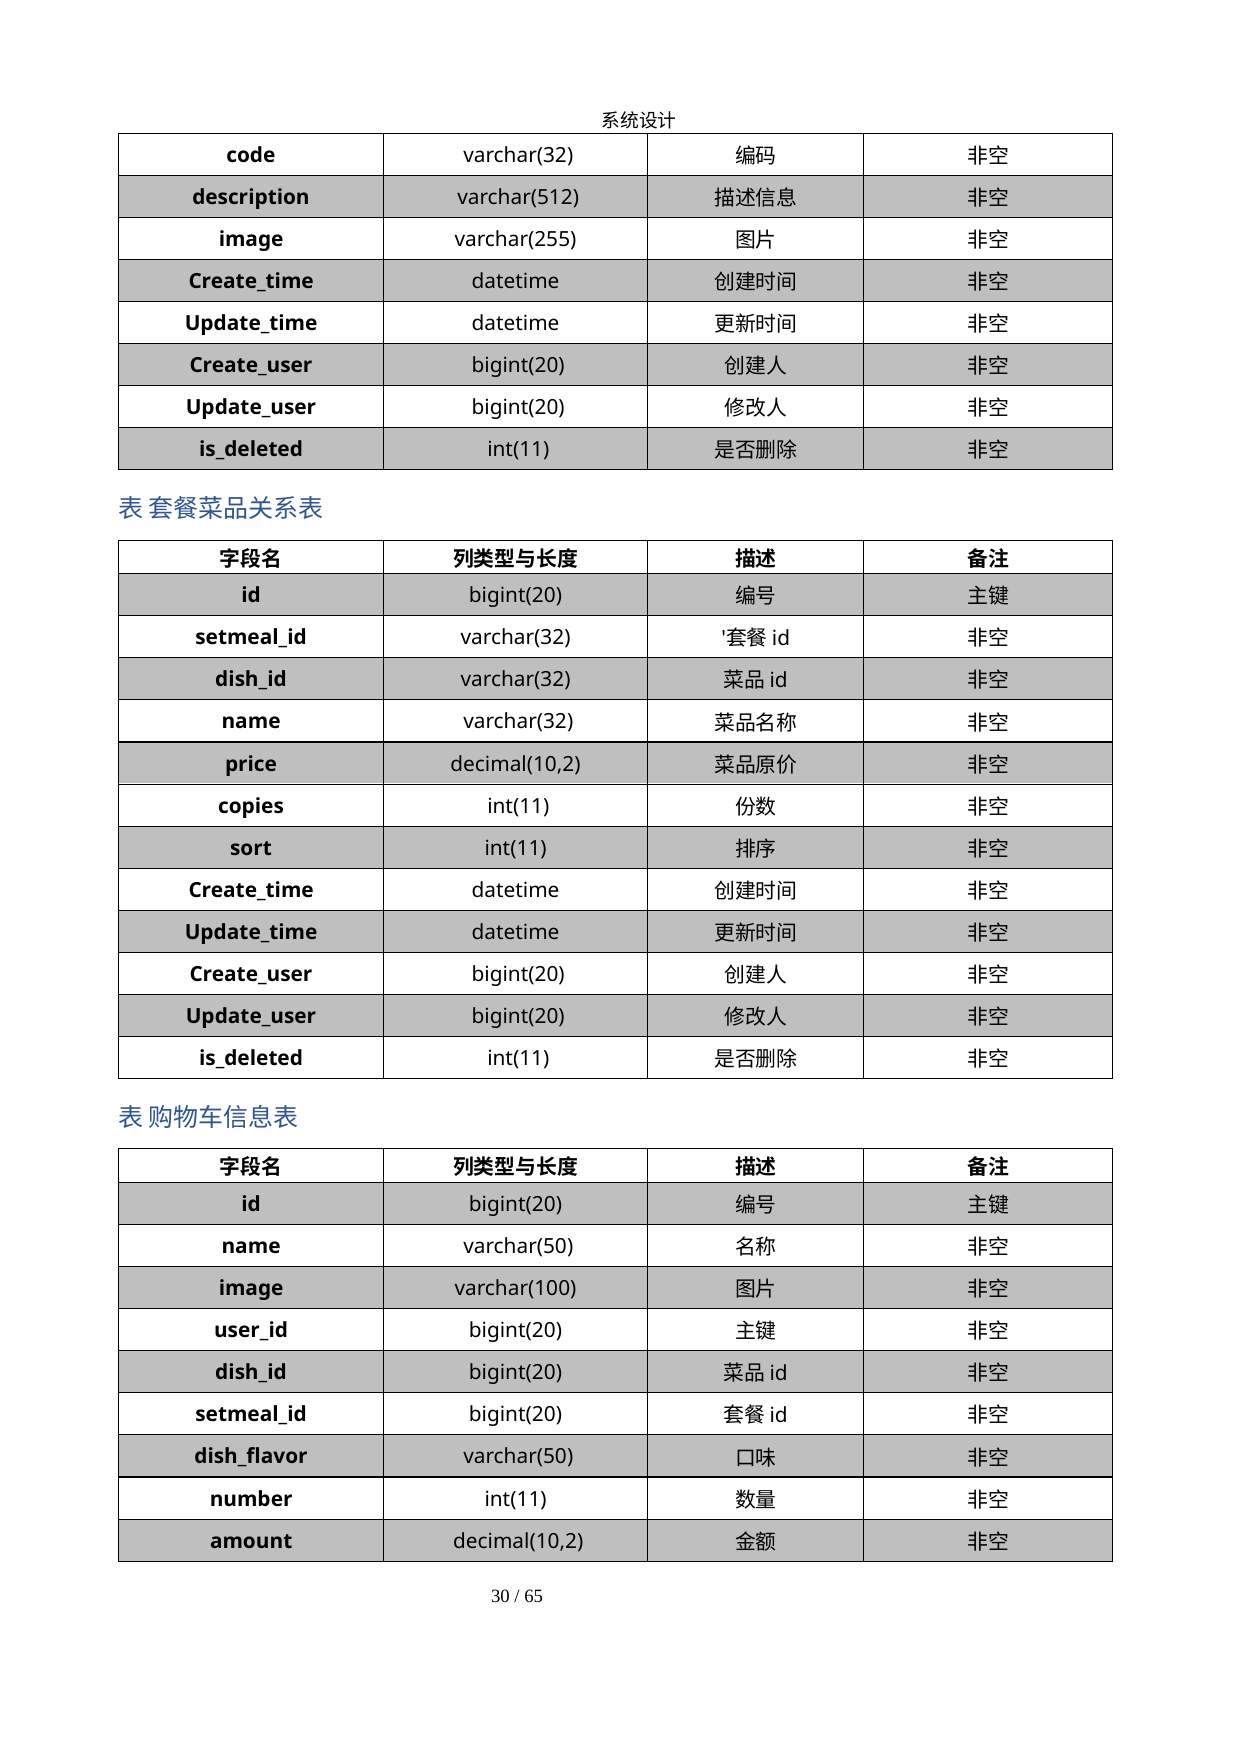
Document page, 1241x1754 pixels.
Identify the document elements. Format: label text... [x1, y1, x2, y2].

table_cell 非空 [864, 1435, 1112, 1476]
table_cell is_deleted [119, 1037, 383, 1078]
table_header 列类型与长度 [384, 1149, 647, 1182]
table_cell 非空 [864, 1225, 1112, 1266]
table_cell 主键 [864, 1183, 1112, 1224]
table_cell varchar(32) [384, 700, 647, 741]
table_header 备注 [864, 1149, 1112, 1182]
table_cell int(11) [384, 827, 647, 868]
table_cell 套餐id [648, 1393, 863, 1434]
table_cell 图片 [648, 1267, 863, 1308]
table_cell 非空 [864, 302, 1112, 343]
table_cell dish_flavor [119, 1435, 383, 1476]
table_cell 非空 [864, 995, 1112, 1036]
table_cell 更新时间 [648, 302, 863, 343]
table_cell 非空 [864, 1037, 1112, 1078]
table_cell 非空 [864, 911, 1112, 952]
table_cell number [119, 1478, 383, 1518]
table_cell Update_user [119, 995, 383, 1036]
table_cell varchar(512) [384, 176, 647, 217]
table_cell 创建人 [648, 344, 863, 385]
table_cell 编码 [648, 134, 863, 175]
table_cell 非空 [864, 1351, 1112, 1392]
table_cell code [119, 134, 383, 175]
table_cell dish_id [119, 1351, 383, 1392]
table_cell setmeal_id [119, 616, 383, 657]
table_cell bigint(20) [384, 574, 647, 615]
table_cell 创建时间 [648, 869, 863, 910]
table_cell varchar(32) [384, 658, 647, 699]
table_header 字段名 [119, 1149, 383, 1182]
table_cell 是否删除 [648, 428, 863, 469]
table_cell 非空 [864, 1520, 1112, 1561]
table_cell Update_time [119, 911, 383, 952]
table_cell int(11) [384, 1037, 647, 1078]
table_cell 编号 [648, 574, 863, 615]
table_cell 菜品原价 [648, 743, 863, 783]
table_cell 口味 [648, 1435, 863, 1476]
table_cell 菜品名称 [648, 700, 863, 741]
table_cell bigint(20) [384, 1351, 647, 1392]
table_cell bigint(20) [384, 995, 647, 1036]
table_cell 非空 [864, 1393, 1112, 1434]
table_cell bigint(20) [384, 1183, 647, 1224]
table_header 描述 [648, 1149, 863, 1182]
table_cell 主键 [864, 574, 1112, 615]
table_cell bigint(20) [384, 1309, 647, 1350]
table_cell 主键 [648, 1309, 863, 1350]
table_cell Update_user [119, 386, 383, 427]
table_cell int(11) [384, 1478, 647, 1518]
table_cell 非空 [864, 953, 1112, 994]
subtitle 表 套餐菜品关系表 [118, 474, 1122, 539]
table_cell 金额 [648, 1520, 863, 1561]
table_cell 非空 [864, 827, 1112, 868]
table_cell 描述信息 [648, 176, 863, 217]
table_cell price [119, 743, 383, 783]
table_cell 数量 [648, 1478, 863, 1518]
table_cell Create_time [119, 869, 383, 910]
table_cell amount [119, 1520, 383, 1561]
table_cell varchar(32) [384, 616, 647, 657]
table_cell 创建人 [648, 953, 863, 994]
table_cell 非空 [864, 428, 1112, 469]
table_cell 非空 [864, 176, 1112, 217]
table_cell 菜品id [648, 658, 863, 699]
table_cell 非空 [864, 218, 1112, 259]
table_cell 图片 [648, 218, 863, 259]
table_header 备注 [864, 541, 1112, 573]
table_cell 非空 [864, 386, 1112, 427]
table_cell varchar(50) [384, 1435, 647, 1476]
table_cell datetime [384, 260, 647, 301]
table_cell datetime [384, 302, 647, 343]
table_cell 非空 [864, 1478, 1112, 1518]
table_cell id [119, 574, 383, 615]
table_cell Create_time [119, 260, 383, 301]
table_cell datetime [384, 911, 647, 952]
table_cell decimal(10,2) [384, 743, 647, 783]
table_cell 非空 [864, 700, 1112, 741]
table_cell varchar(255) [384, 218, 647, 259]
table_cell 排序 [648, 827, 863, 868]
table_cell 是否删除 [648, 1037, 863, 1078]
table_cell Create_user [119, 953, 383, 994]
table_cell int(11) [384, 428, 647, 469]
table_cell 编号 [648, 1183, 863, 1224]
table_cell is_deleted [119, 428, 383, 469]
table_cell 非空 [864, 134, 1112, 175]
table_cell Update_time [119, 302, 383, 343]
table_cell bigint(20) [384, 1393, 647, 1434]
table_cell 非空 [864, 1267, 1112, 1308]
table_cell setmeal_id [119, 1393, 383, 1434]
table_cell name [119, 700, 383, 741]
table_header 字段名 [119, 541, 383, 573]
table_cell 非空 [864, 743, 1112, 783]
table_cell Create_user [119, 344, 383, 385]
table_cell 修改人 [648, 386, 863, 427]
table_cell bigint(20) [384, 386, 647, 427]
table_cell bigint(20) [384, 344, 647, 385]
table_cell 创建时间 [648, 260, 863, 301]
table_cell 非空 [864, 616, 1112, 657]
table_cell 修改人 [648, 995, 863, 1036]
subtitle 表 购物车信息表 [118, 1083, 1122, 1148]
table_cell '套餐id [648, 616, 863, 657]
table_cell 非空 [864, 260, 1112, 301]
table_cell varchar(100) [384, 1267, 647, 1308]
table_cell 菜品id [648, 1351, 863, 1392]
table_cell 非空 [864, 344, 1112, 385]
table_cell user_id [119, 1309, 383, 1350]
table_cell sort [119, 827, 383, 868]
table_header 描述 [648, 541, 863, 573]
table_cell 非空 [864, 869, 1112, 910]
table_cell 非空 [864, 658, 1112, 699]
table_cell datetime [384, 869, 647, 910]
table_cell 非空 [864, 785, 1112, 826]
table_cell bigint(20) [384, 953, 647, 994]
table_cell image [119, 218, 383, 259]
table_cell 名称 [648, 1225, 863, 1266]
table_cell decimal(10,2) [384, 1520, 647, 1561]
table_cell 更新时间 [648, 911, 863, 952]
table_cell varchar(50) [384, 1225, 647, 1266]
table_cell copies [119, 785, 383, 826]
table_cell name [119, 1225, 383, 1266]
table_cell varchar(32) [384, 134, 647, 175]
table_cell dish_id [119, 658, 383, 699]
table_cell id [119, 1183, 383, 1224]
table_header 列类型与长度 [384, 541, 647, 573]
table_cell int(11) [384, 785, 647, 826]
table_cell 非空 [864, 1309, 1112, 1350]
table_cell 份数 [648, 785, 863, 826]
table_cell image [119, 1267, 383, 1308]
table_cell description [119, 176, 383, 217]
